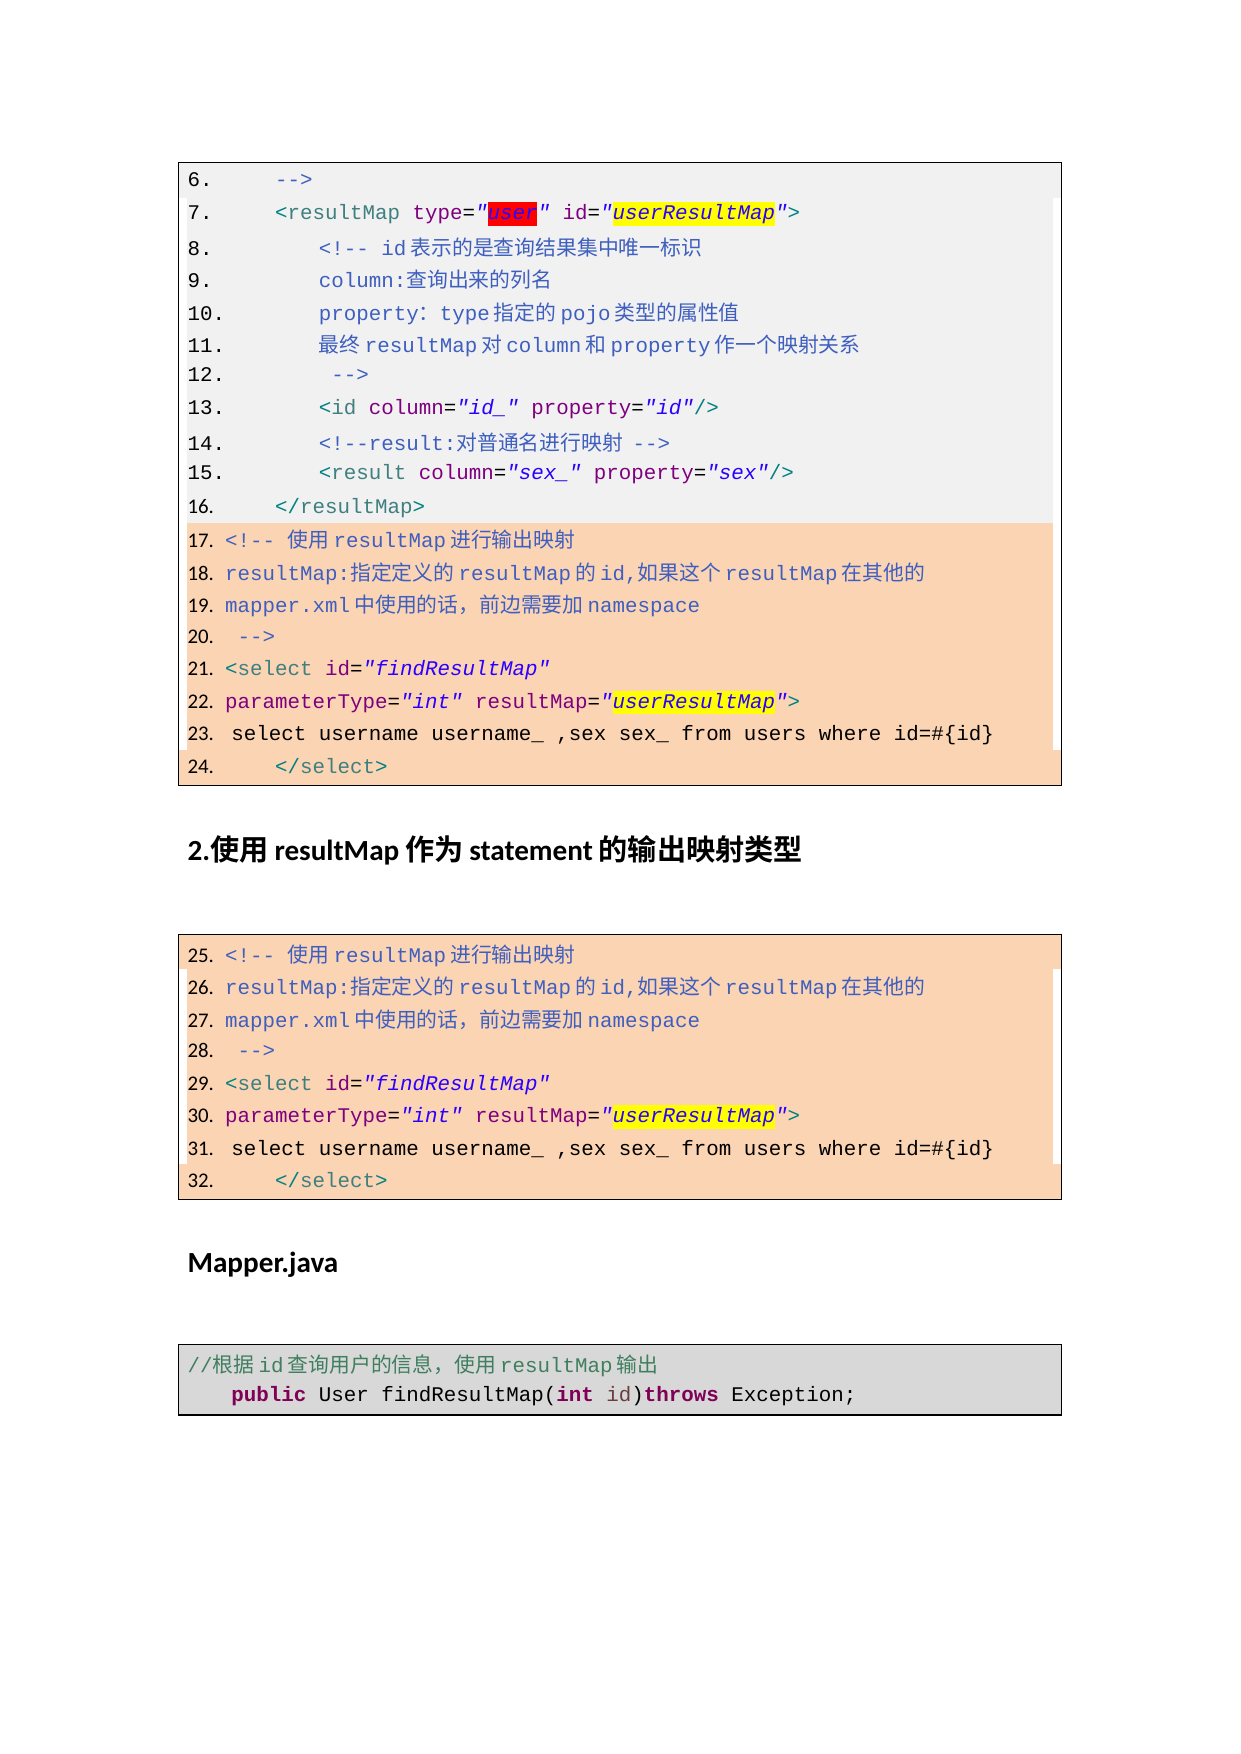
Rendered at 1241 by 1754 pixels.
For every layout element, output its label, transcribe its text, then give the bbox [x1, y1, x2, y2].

list parameterType="int" resultMap="userResultMap"> [187, 1099, 1053, 1132]
list --> [187, 1034, 1053, 1067]
list <!-- 使用resultMap进行输出映射 [179, 935, 1061, 969]
list mapper.xml中使用的话，前边需要加namespace [187, 588, 1053, 620]
list <select id="findResultMap" [187, 1067, 1053, 1099]
subtitle Mapper.java [187, 1229, 1053, 1294]
list <!-- 使用resultMap进行输出映射 [187, 523, 1053, 555]
list 最终resultMap对column和property作一个映射关系 [187, 328, 1053, 360]
text public User findResultMap(int id)throws Exception; [179, 1377, 1061, 1414]
list mapper.xml中使用的话，前边需要加namespace [187, 1002, 1053, 1034]
list --> [187, 360, 1053, 393]
text //根据id查询用户的信息，使用resultMap输出 [179, 1345, 1061, 1377]
list <id column="id_" property="id"/> [187, 393, 1053, 425]
list </select> [179, 747, 1061, 785]
list <!-- id表示的是查询结果集中唯一标识 [187, 230, 1053, 263]
list </resultMap> [187, 490, 1053, 523]
list <!--result:对普通名进行映射 --> [187, 425, 1053, 458]
list parameterType="int" resultMap="userResultMap"> [187, 685, 1053, 718]
list column:查询出来的列名 [187, 263, 1053, 295]
list property：type指定的pojo类型的属性值 [187, 295, 1053, 328]
list --> [187, 620, 1053, 653]
list <resultMap type="user" id="userResultMap"> [187, 198, 1053, 230]
list select username username_ ,sex sex_ from users where id=#{id} [187, 718, 1053, 747]
list select username username_ ,sex sex_ from users where id=#{id} [187, 1132, 1053, 1161]
list </select> [179, 1161, 1061, 1199]
list resultMap:指定定义的resultMap的id,如果这个resultMap在其他的 [187, 969, 1053, 1002]
subtitle 2.使用resultMap作为statement的输出映射类型 [187, 815, 1053, 880]
list --> [179, 163, 1061, 198]
list <select id="findResultMap" [187, 653, 1053, 685]
list resultMap:指定定义的resultMap的id,如果这个resultMap在其他的 [187, 555, 1053, 588]
list <result column="sex_" property="sex"/> [187, 458, 1053, 490]
